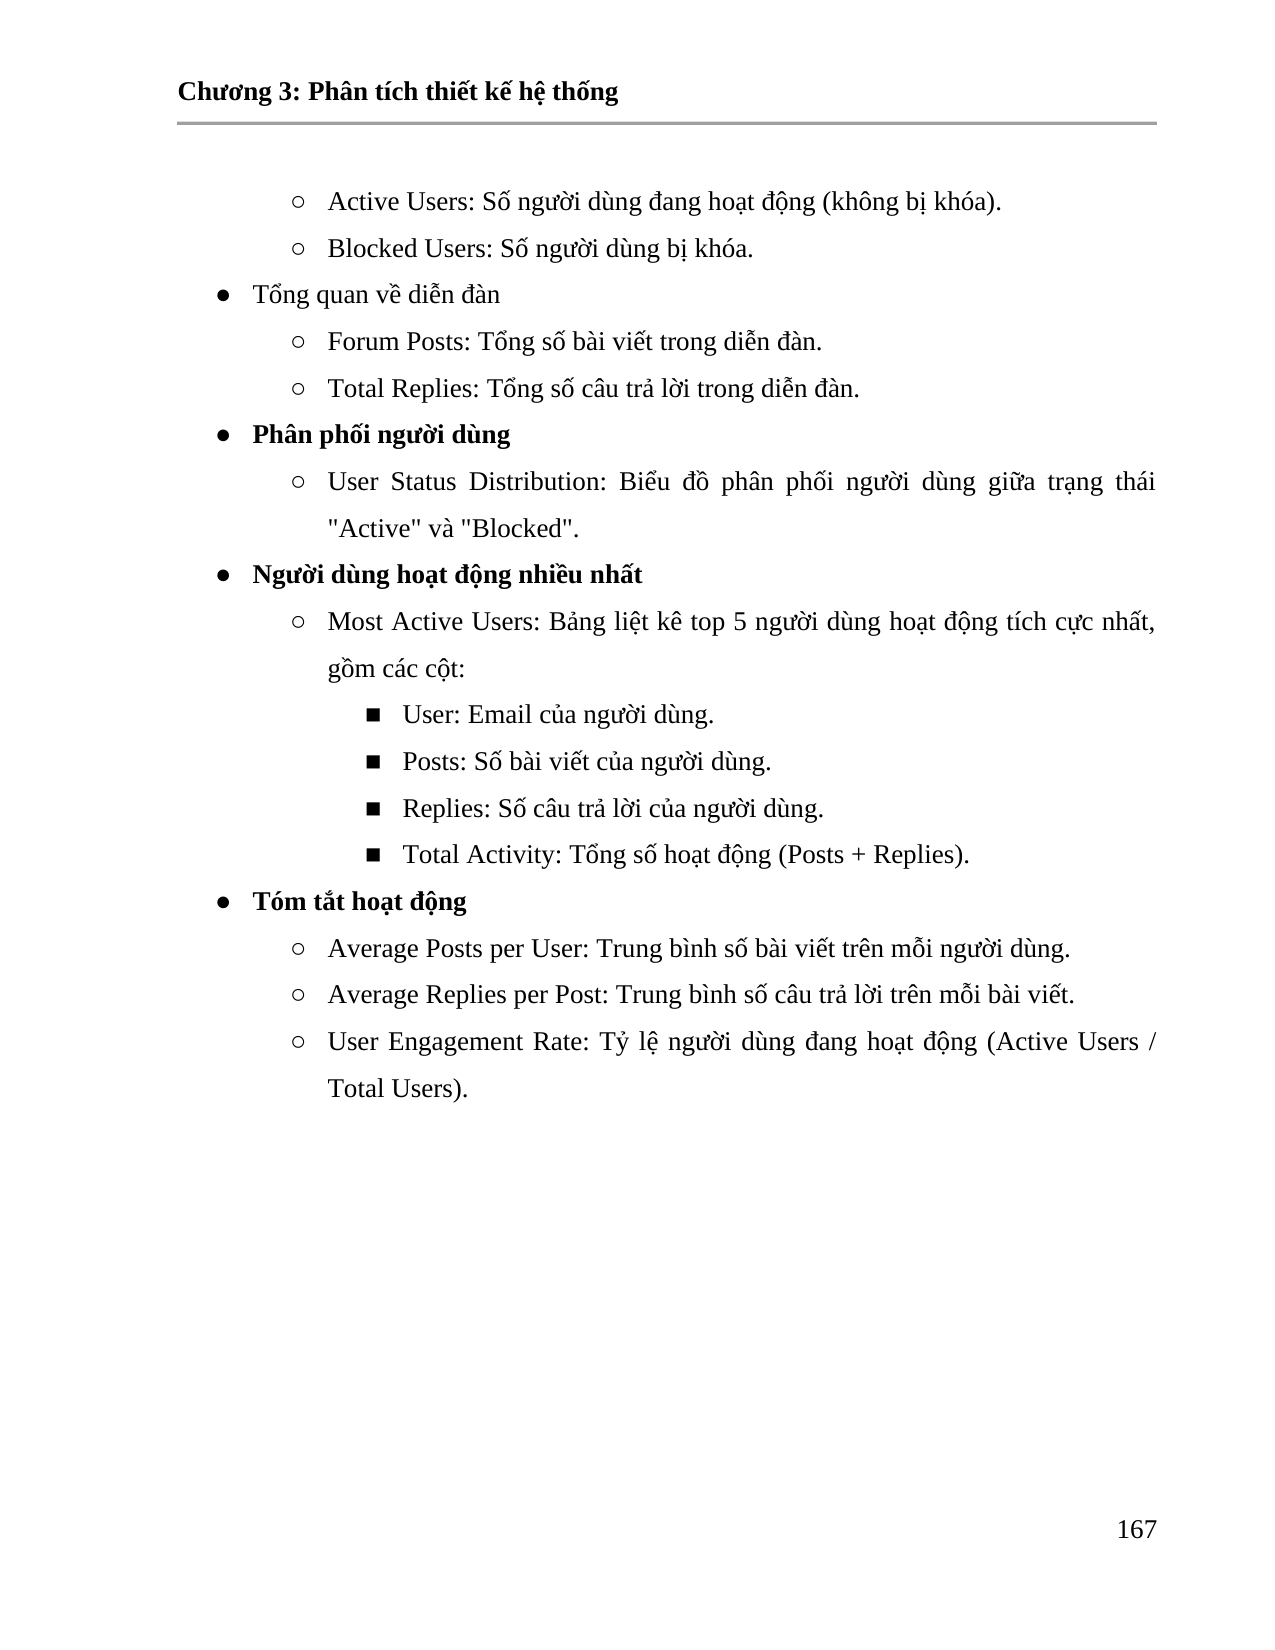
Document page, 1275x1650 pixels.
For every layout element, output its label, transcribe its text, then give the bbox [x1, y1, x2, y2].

list Replies: Số câu trả lời của người dùng. [365, 792, 1157, 823]
list Active Users: Số người dùng đang hoạt động (không bị khóa). [290, 185, 1157, 216]
list Tóm tắt hoạt động [215, 885, 1157, 916]
list User Status Distribution: Biểu đồ phân phối người dùng giữa trạng thái "Active" và "Blocked". [290, 465, 1157, 543]
list Blocked Users: Số người dùng bị khóa. [290, 232, 1157, 263]
list User: Email của người dùng. [365, 698, 1157, 729]
list Average Replies per Post: Trung bình số câu trả lời trên mỗi bài viết. [290, 978, 1157, 1009]
list Total Replies: Tổng số câu trả lời trong diễn đàn. [290, 372, 1157, 403]
list Phân phối người dùng [215, 418, 1157, 449]
list Average Posts per User: Trung bình số bài viết trên mỗi người dùng. [290, 932, 1157, 963]
list Total Activity: Tổng số hoạt động (Posts + Replies). [365, 838, 1157, 869]
list Người dùng hoạt động nhiều nhất [215, 558, 1157, 589]
list Most Active Users: Bảng liệt kê top 5 người dùng hoạt động tích cực nhất, gồm các cột: [290, 605, 1157, 683]
list Tổng quan về diễn đàn [215, 278, 1157, 309]
list Forum Posts: Tổng số bài viết trong diễn đàn. [290, 325, 1157, 356]
list User Engagement Rate: Tỷ lệ người dùng đang hoạt động (Active Users / Total Users). [290, 1025, 1157, 1103]
list Posts: Số bài viết của người dùng. [365, 745, 1157, 776]
